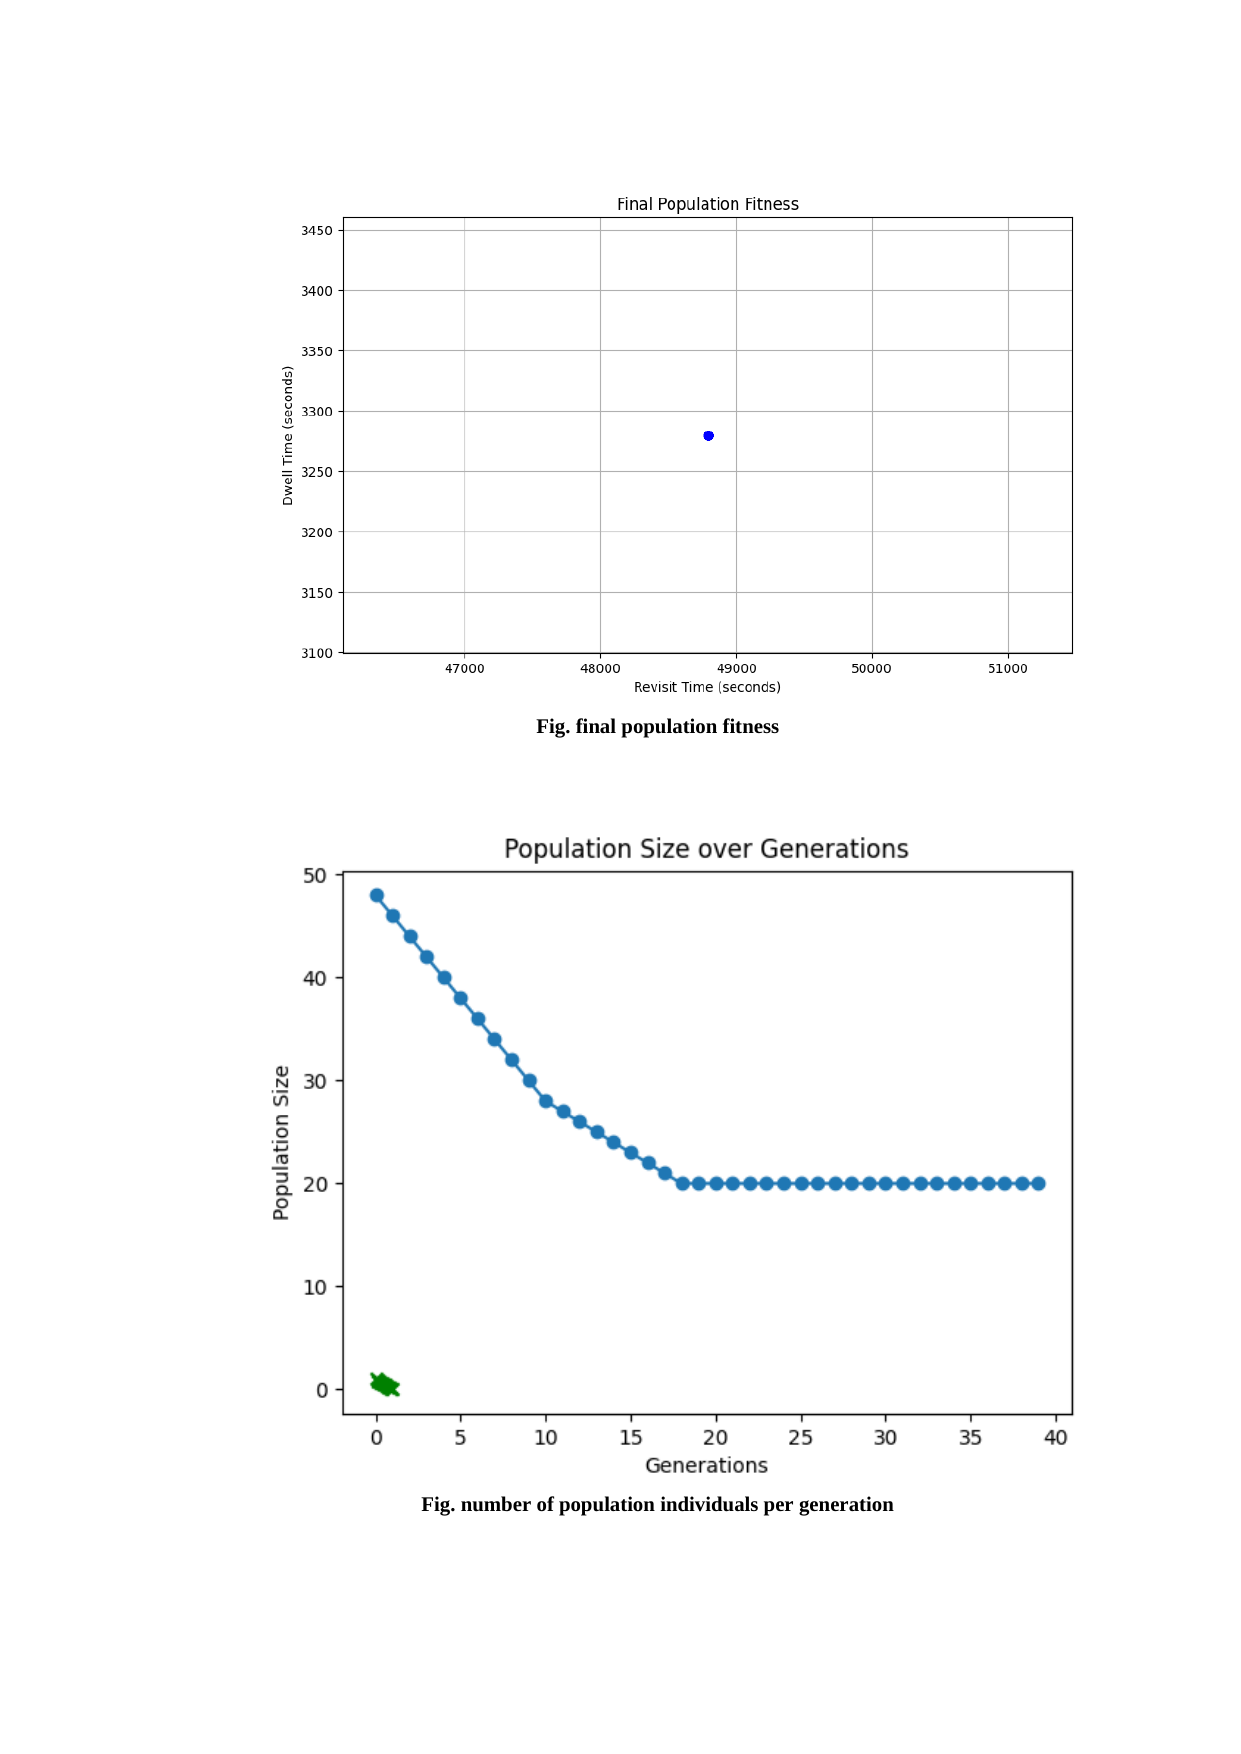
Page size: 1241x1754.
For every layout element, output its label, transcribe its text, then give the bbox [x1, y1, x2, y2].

picture [225, 786, 1166, 1492]
list Fig. number of population individuals per generation [225, 1492, 1090, 1516]
picture [225, 150, 1166, 715]
list Fig. final population fitness [225, 715, 1090, 738]
